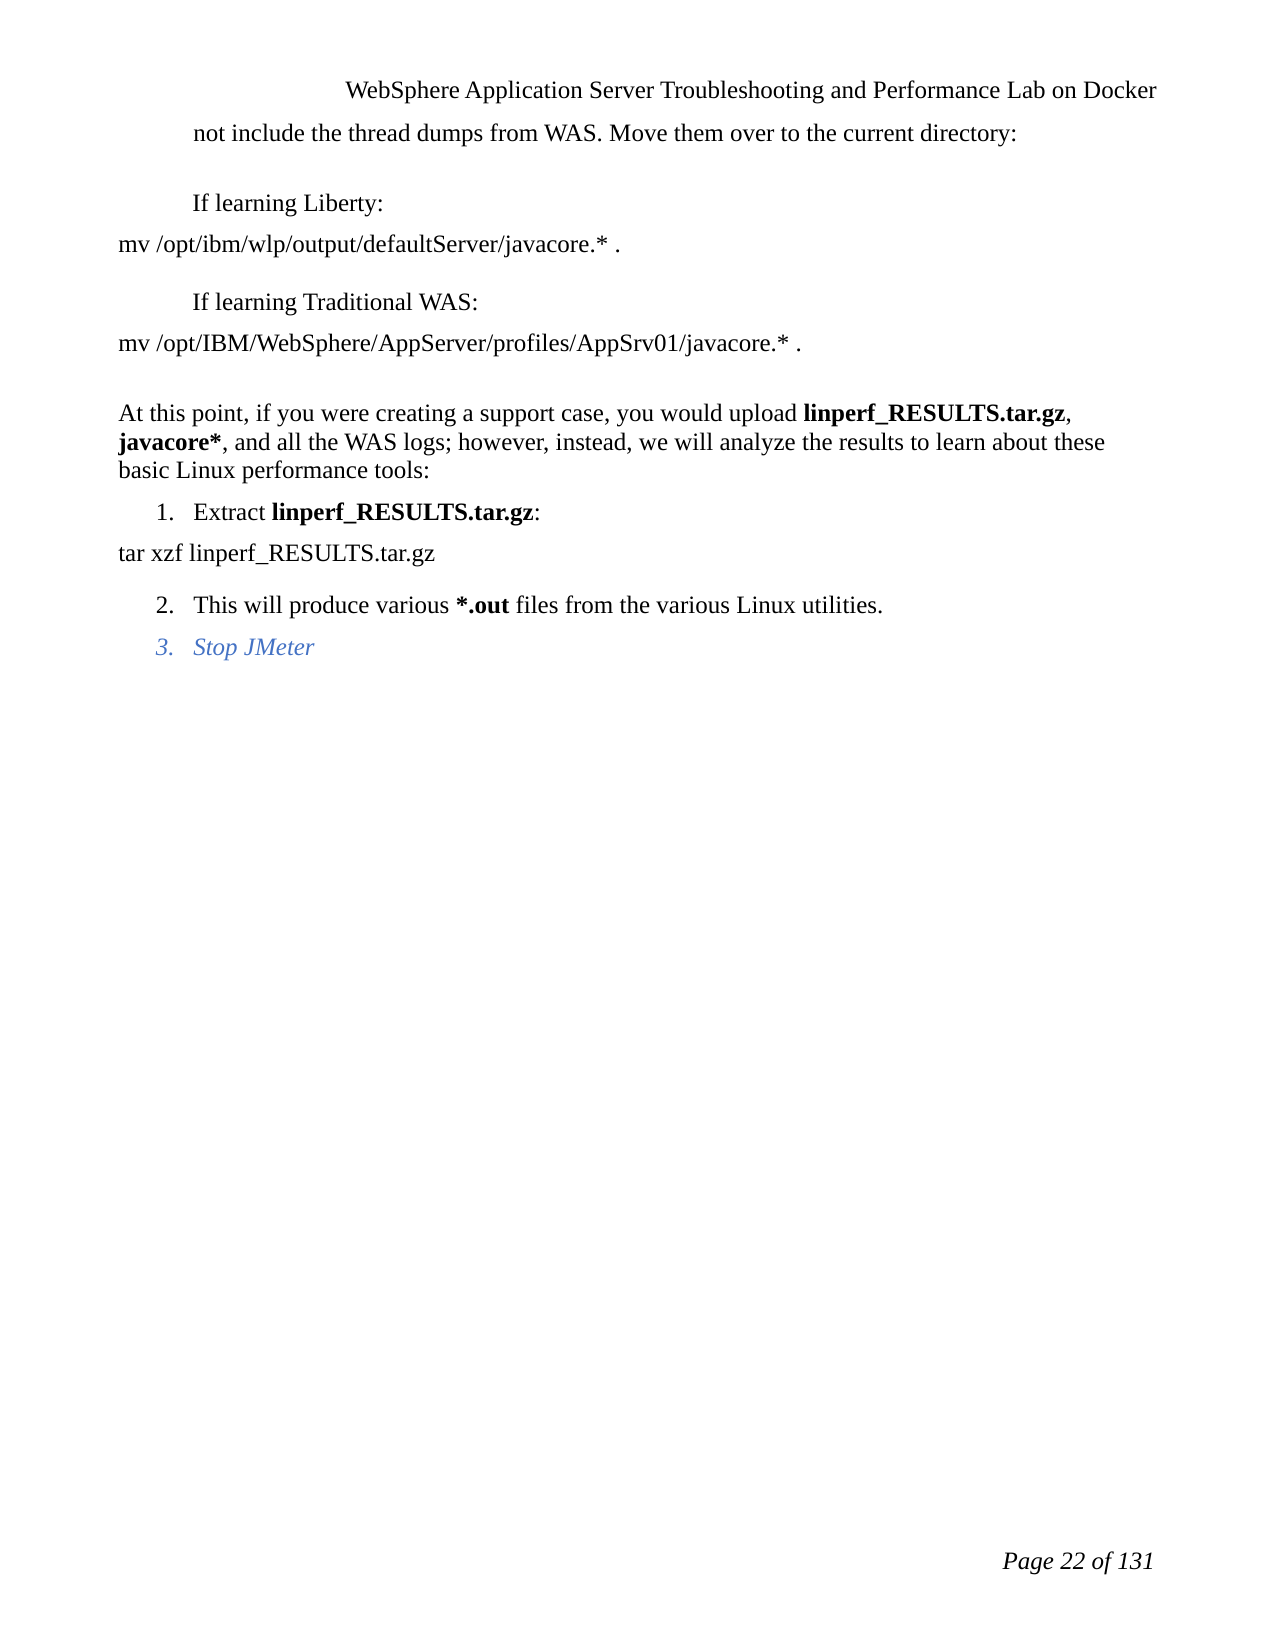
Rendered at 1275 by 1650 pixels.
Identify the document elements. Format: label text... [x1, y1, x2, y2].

list This will produce various *.out files from the various Linux utilities. [156, 591, 1157, 619]
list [156, 118, 1157, 176]
list Extract linperf_RESULTS.tar.gz: [156, 497, 1157, 526]
text If learning Liberty: [118, 188, 1157, 217]
text At this point, if you were creating a support case, you would upload linperf_RESULTS.tar.gz, javacore*, and all the WAS logs; however, instead, we will analyze the results to learn about these basic Linux performance tools: [118, 398, 1157, 484]
text mv /opt/IBM/WebSphere/AppServer/profiles/AppSrv01/javacore.* . [118, 328, 1157, 357]
text tar xzf linperf_RESULTS.tar.gz [118, 538, 1157, 567]
list Stop JMeter [156, 632, 1157, 661]
text If learning Traditional WAS: [192, 287, 1157, 316]
text mv /opt/ibm/wlp/output/defaultServer/javacore.* . [118, 229, 1157, 287]
